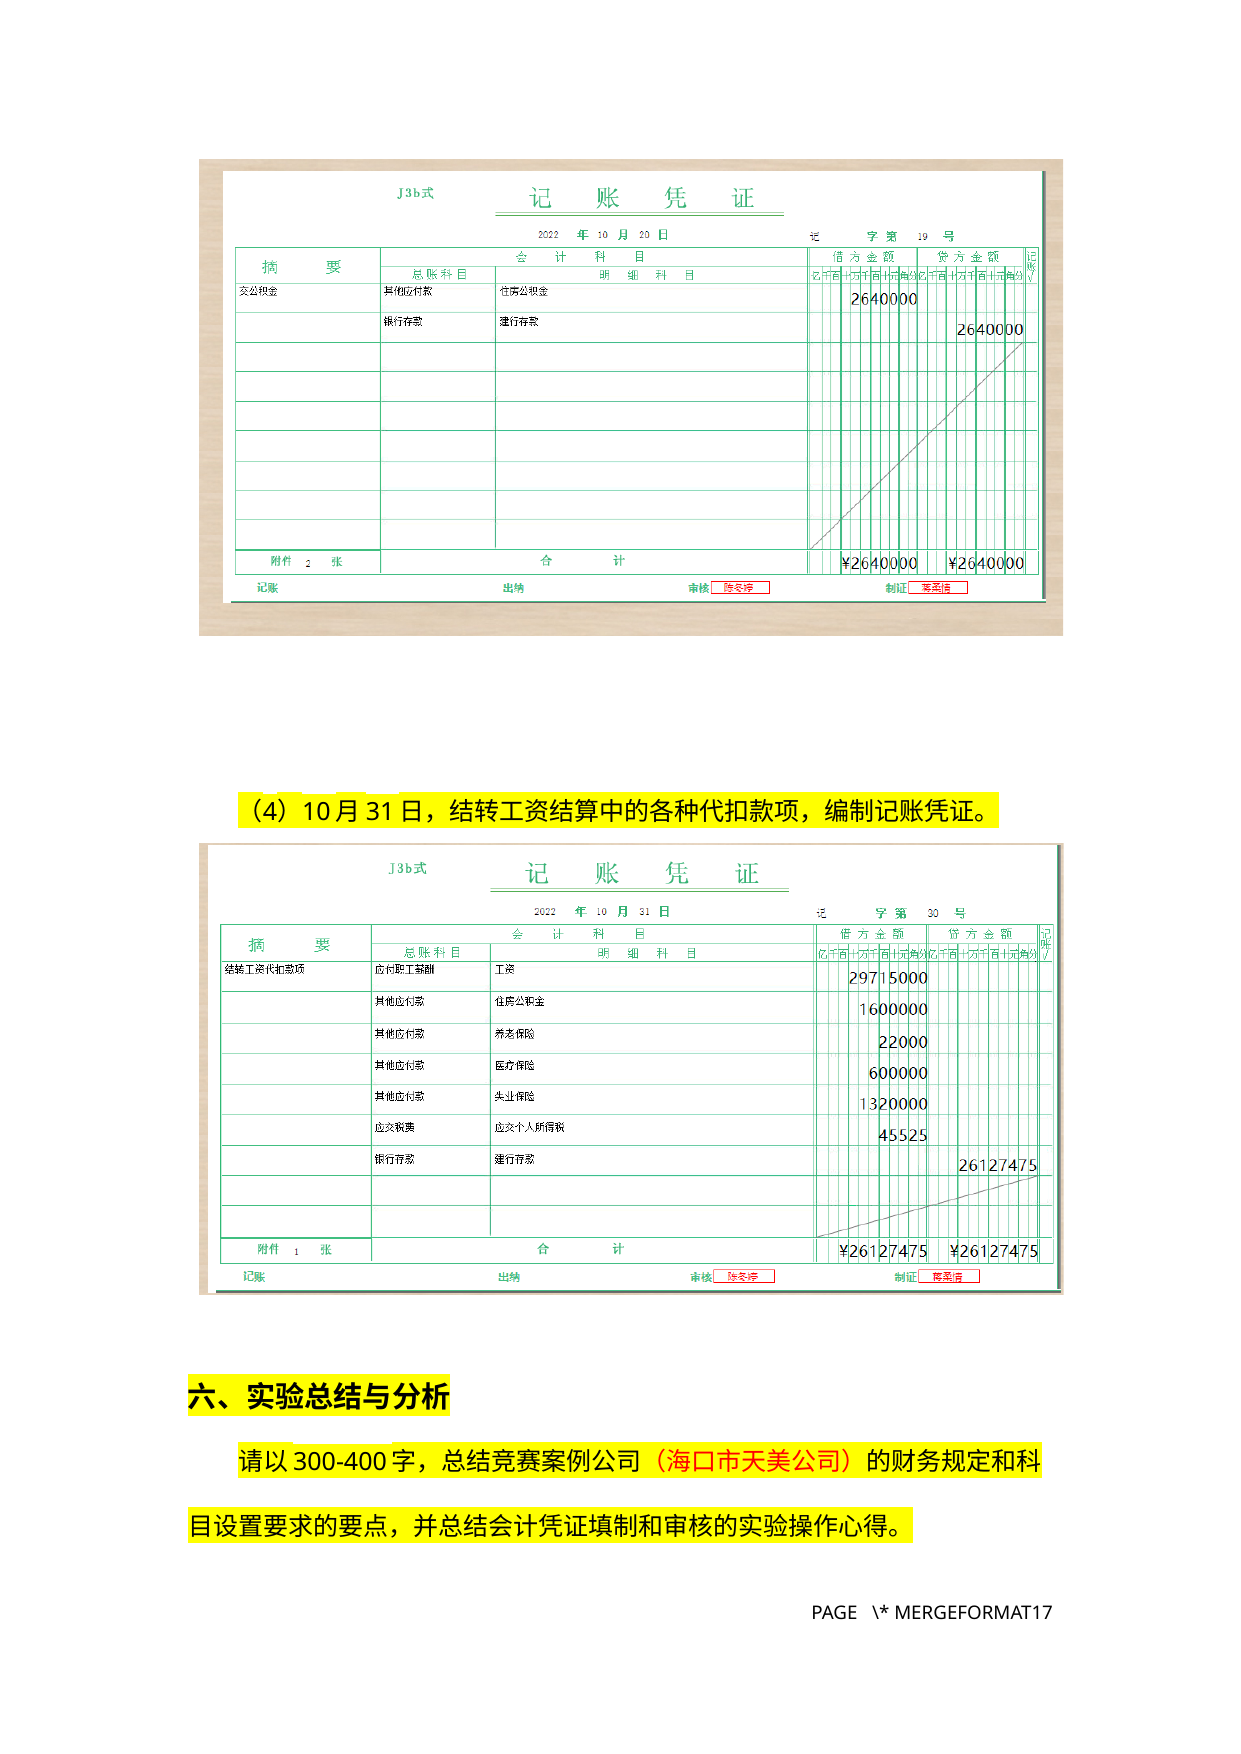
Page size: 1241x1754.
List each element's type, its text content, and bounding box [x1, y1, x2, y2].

table_header [188, 160, 1075, 712]
picture [199, 159, 1064, 636]
picture [199, 843, 1064, 1295]
text （4）10月31日，结转工资结算中的各种代扣款项，编制记账凭证。 [188, 777, 1053, 842]
text 六、实验总结与分析 [188, 1362, 1053, 1427]
table_header [188, 842, 1075, 1362]
text 请以300-400字，总结竞赛案例公司（海口市天美公司）的财务规定和科目设置要求的要点，并总结会计凭证填制和审核的实验操作心得。 [188, 1427, 1053, 1557]
